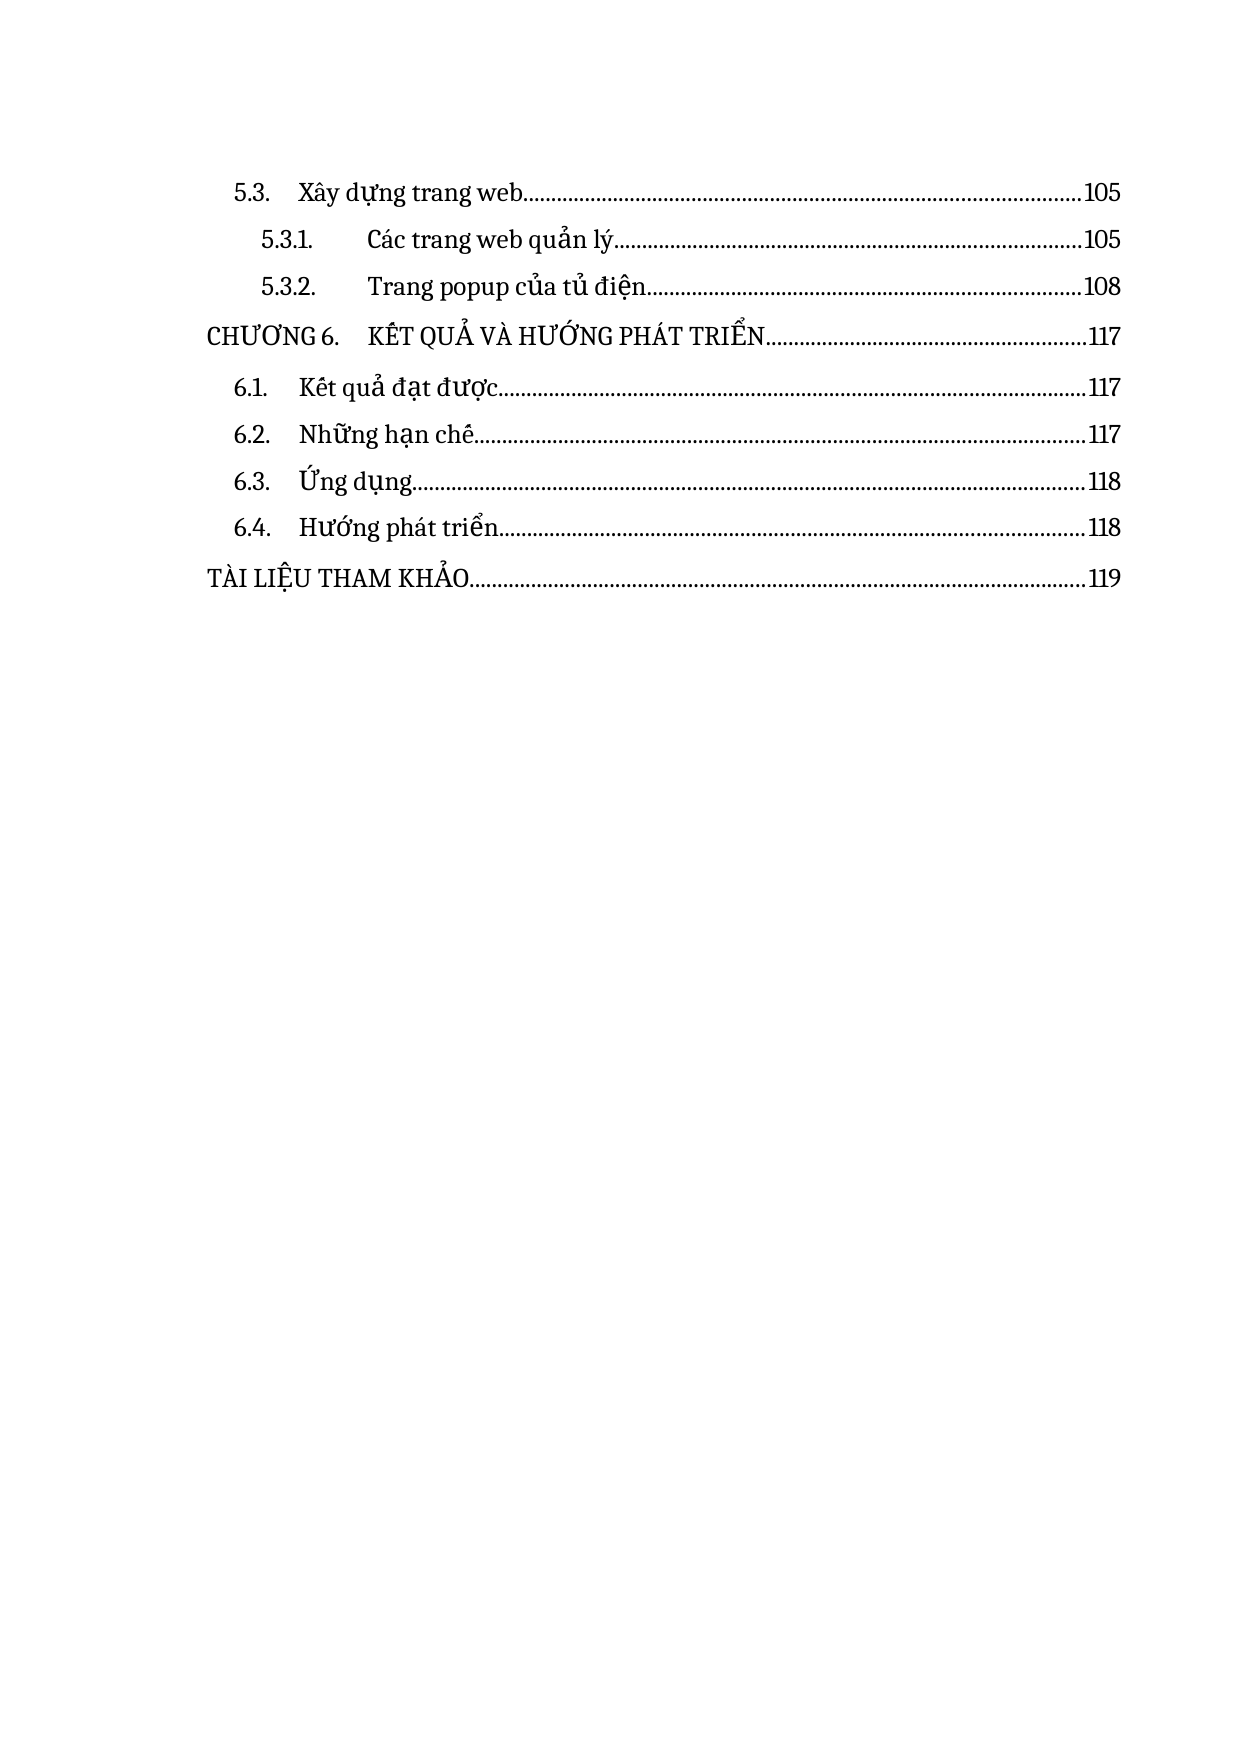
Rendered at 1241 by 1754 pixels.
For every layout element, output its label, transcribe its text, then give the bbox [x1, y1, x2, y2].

text 5.3. Xây dựng trang web 105 [234, 177, 1122, 208]
text 6.1. Kết quả đạt được 117 [234, 372, 1122, 403]
text 6.3. Ứng dụng 118 [234, 466, 1122, 497]
text TÀI LIỆU THAM KHẢO 119 [207, 563, 1122, 594]
text 5.3.1. Các trang web quản lý 105 [261, 224, 1122, 255]
text 6.4. Hướng phát triển 118 [234, 512, 1122, 543]
text 6.2. Những hạn chế 117 [234, 419, 1122, 450]
text CHƯƠNG 6. KẾT QUẢ VÀ HƯỚNG PHÁT TRIỂN 117 [207, 321, 1122, 352]
text 5.3.2. Trang popup của tủ điện 108 [261, 271, 1122, 302]
